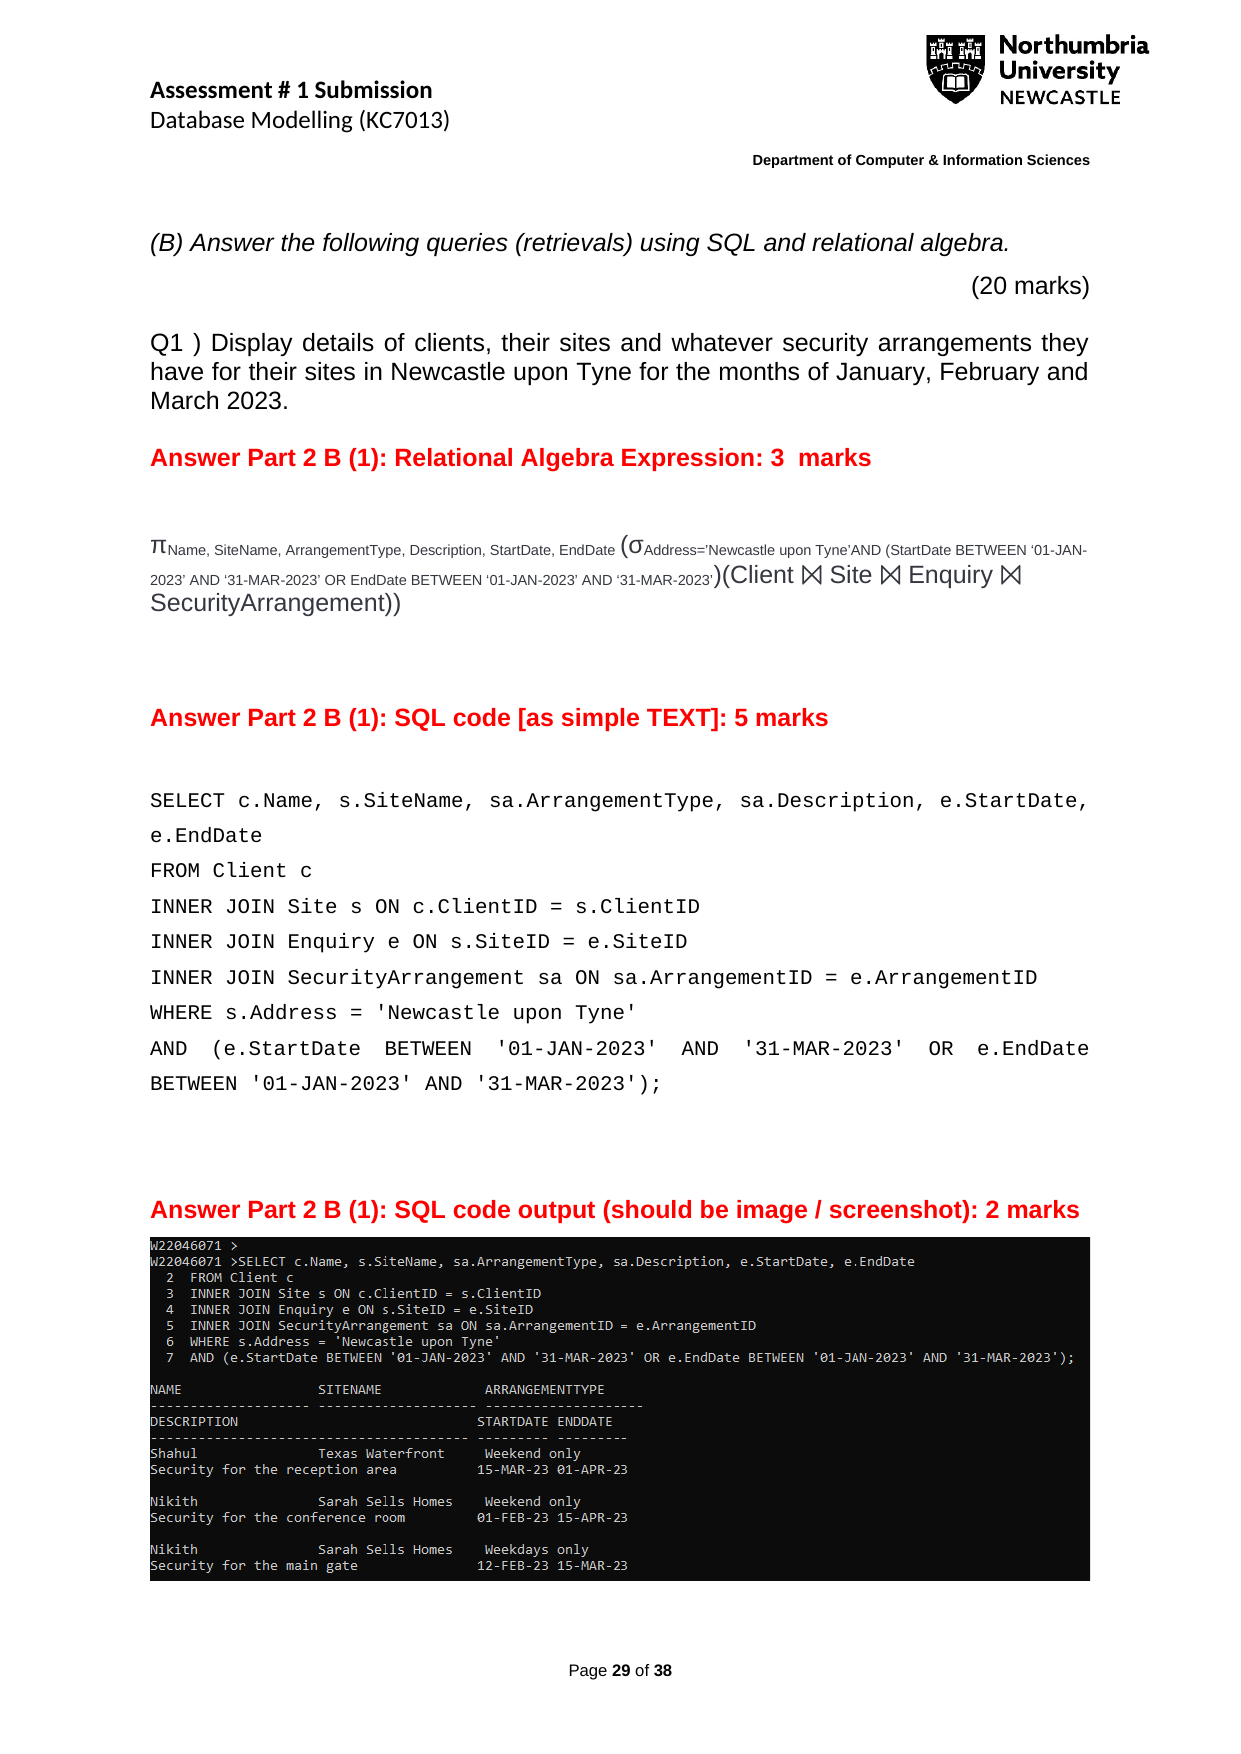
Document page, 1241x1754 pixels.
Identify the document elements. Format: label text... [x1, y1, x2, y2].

text FROM Client c [150, 861, 1090, 884]
text SELECT c.Name, s.SiteName, sa.ArrangementType, sa.Description, e.StartDate, e.EndDate [150, 790, 1090, 849]
text INNER JOIN SecurityArrangement sa ON sa.ArrangementID = e.ArrangementID [150, 967, 1090, 990]
text Answer Part 2 B (1): Relational Algebra Expression: 3 marks [150, 443, 1090, 472]
text AND (e.StartDate BETWEEN '01-JAN-2023' AND '31-MAR-2023' OR e.EndDate BETWEEN '01-JAN-2023' AND '31-MAR-2023'); [150, 1038, 1090, 1097]
text πName, SiteName, ArrangementType, Description, StartDate, EndDate (σAddress=’Newcastle upon Tyne’AND (StartDate BETWEEN ‘01-JAN-2023’ AND ‘31-MAR-2023’ OR EndDate BETWEEN ‘01-JAN-2023’ AND ‘31-MAR-2023’)(Client ⨝ Site ⨝ Enquiry ⨝ SecurityArrangement)) [150, 529, 1090, 617]
text Answer Part 2 B (1): SQL code output (should be image / screenshot): 2 marks [150, 1195, 1090, 1223]
text INNER JOIN Site s ON c.ClientID = s.ClientID [150, 896, 1090, 919]
text (B) Answer the following queries (retrievals) using SQL and relational algebra. [150, 228, 1090, 256]
text Q1 ) Display details of clients, their sites and whatever security arrangements they have for their sites in Newcastle upon Tyne for the months of January, February and March 2023. [150, 328, 1090, 414]
picture [898, 6, 1178, 133]
text (20 marks) [186, 271, 1090, 299]
text WHERE s.Address = 'Newcastle upon Tyne' [150, 1002, 1090, 1026]
text INNER JOIN Enquiry e ON s.SiteID = e.SiteID [150, 931, 1090, 955]
text Answer Part 2 B (1): SQL code [as simple TEXT]: 5 marks [150, 703, 1090, 732]
picture [150, 1237, 1091, 1581]
